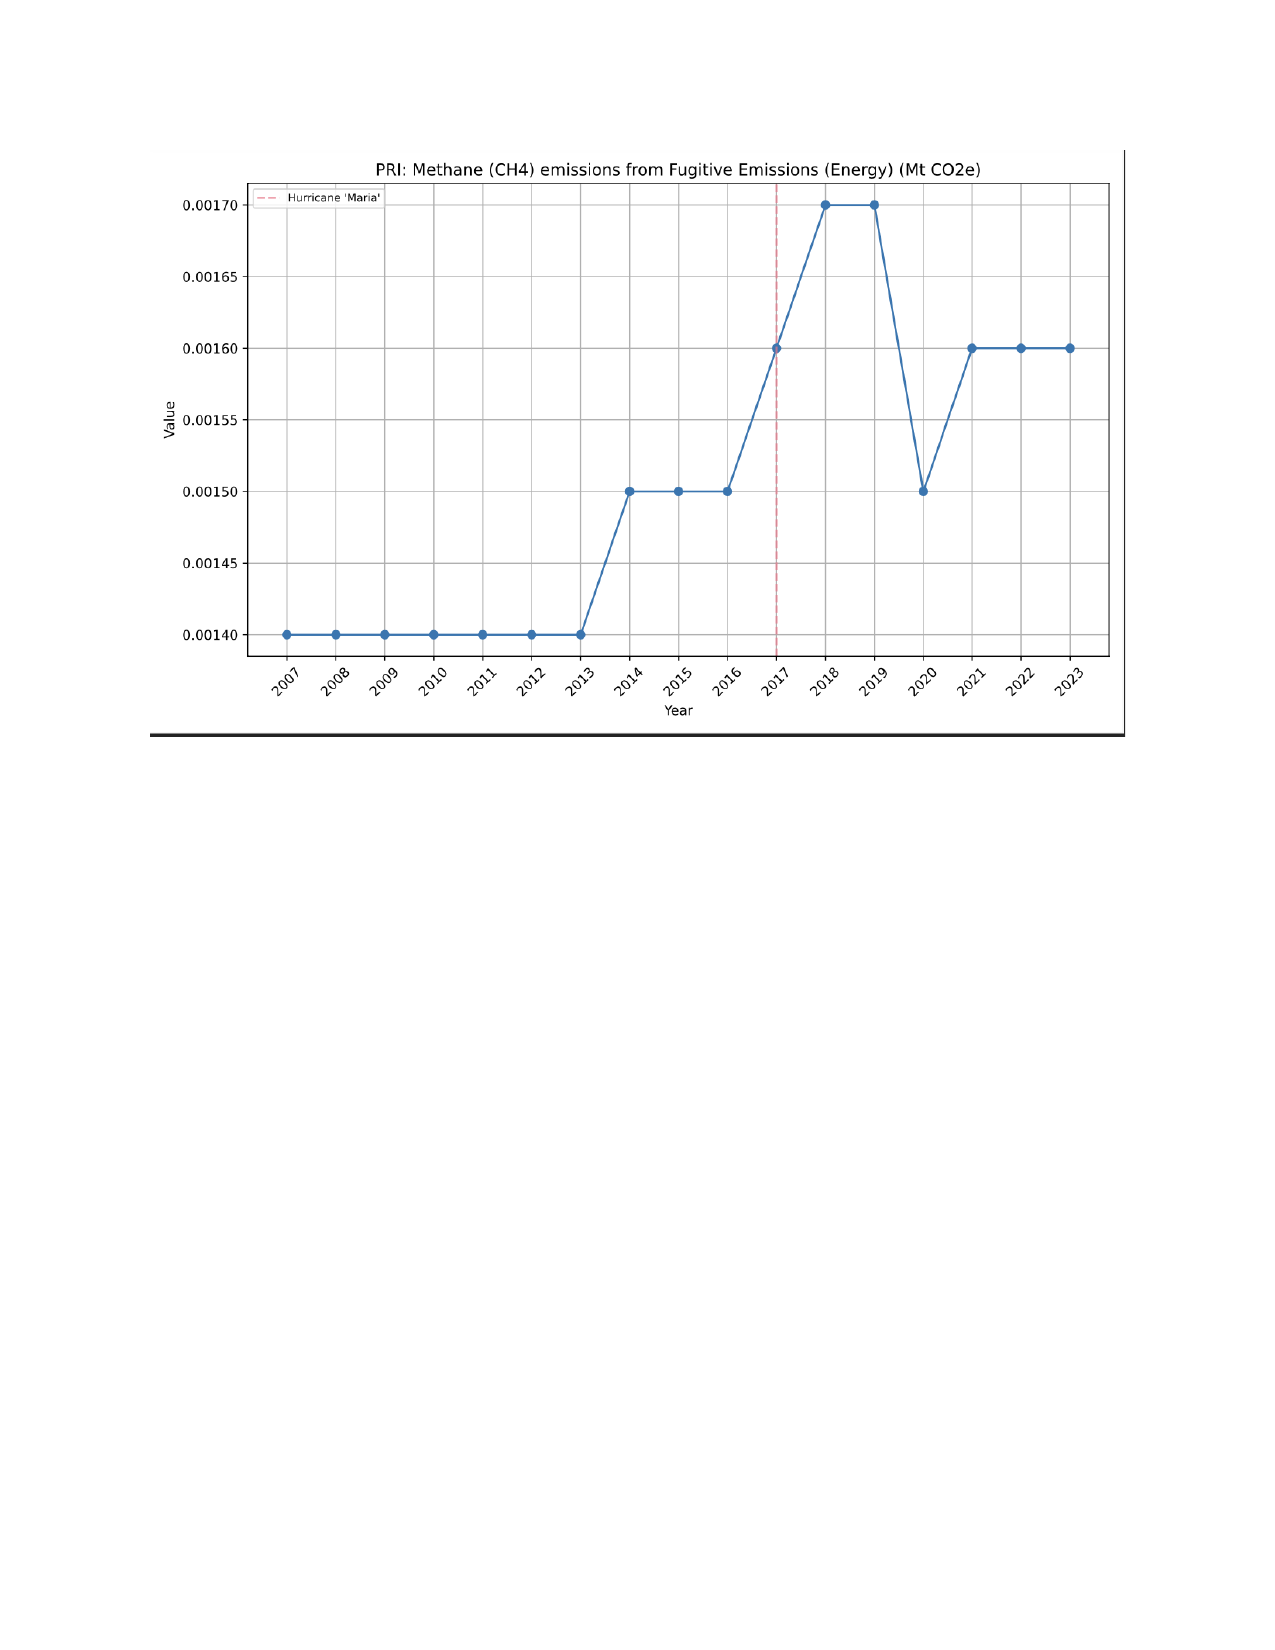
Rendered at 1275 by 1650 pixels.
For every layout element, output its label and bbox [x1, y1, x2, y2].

picture [150, 150, 1125, 737]
